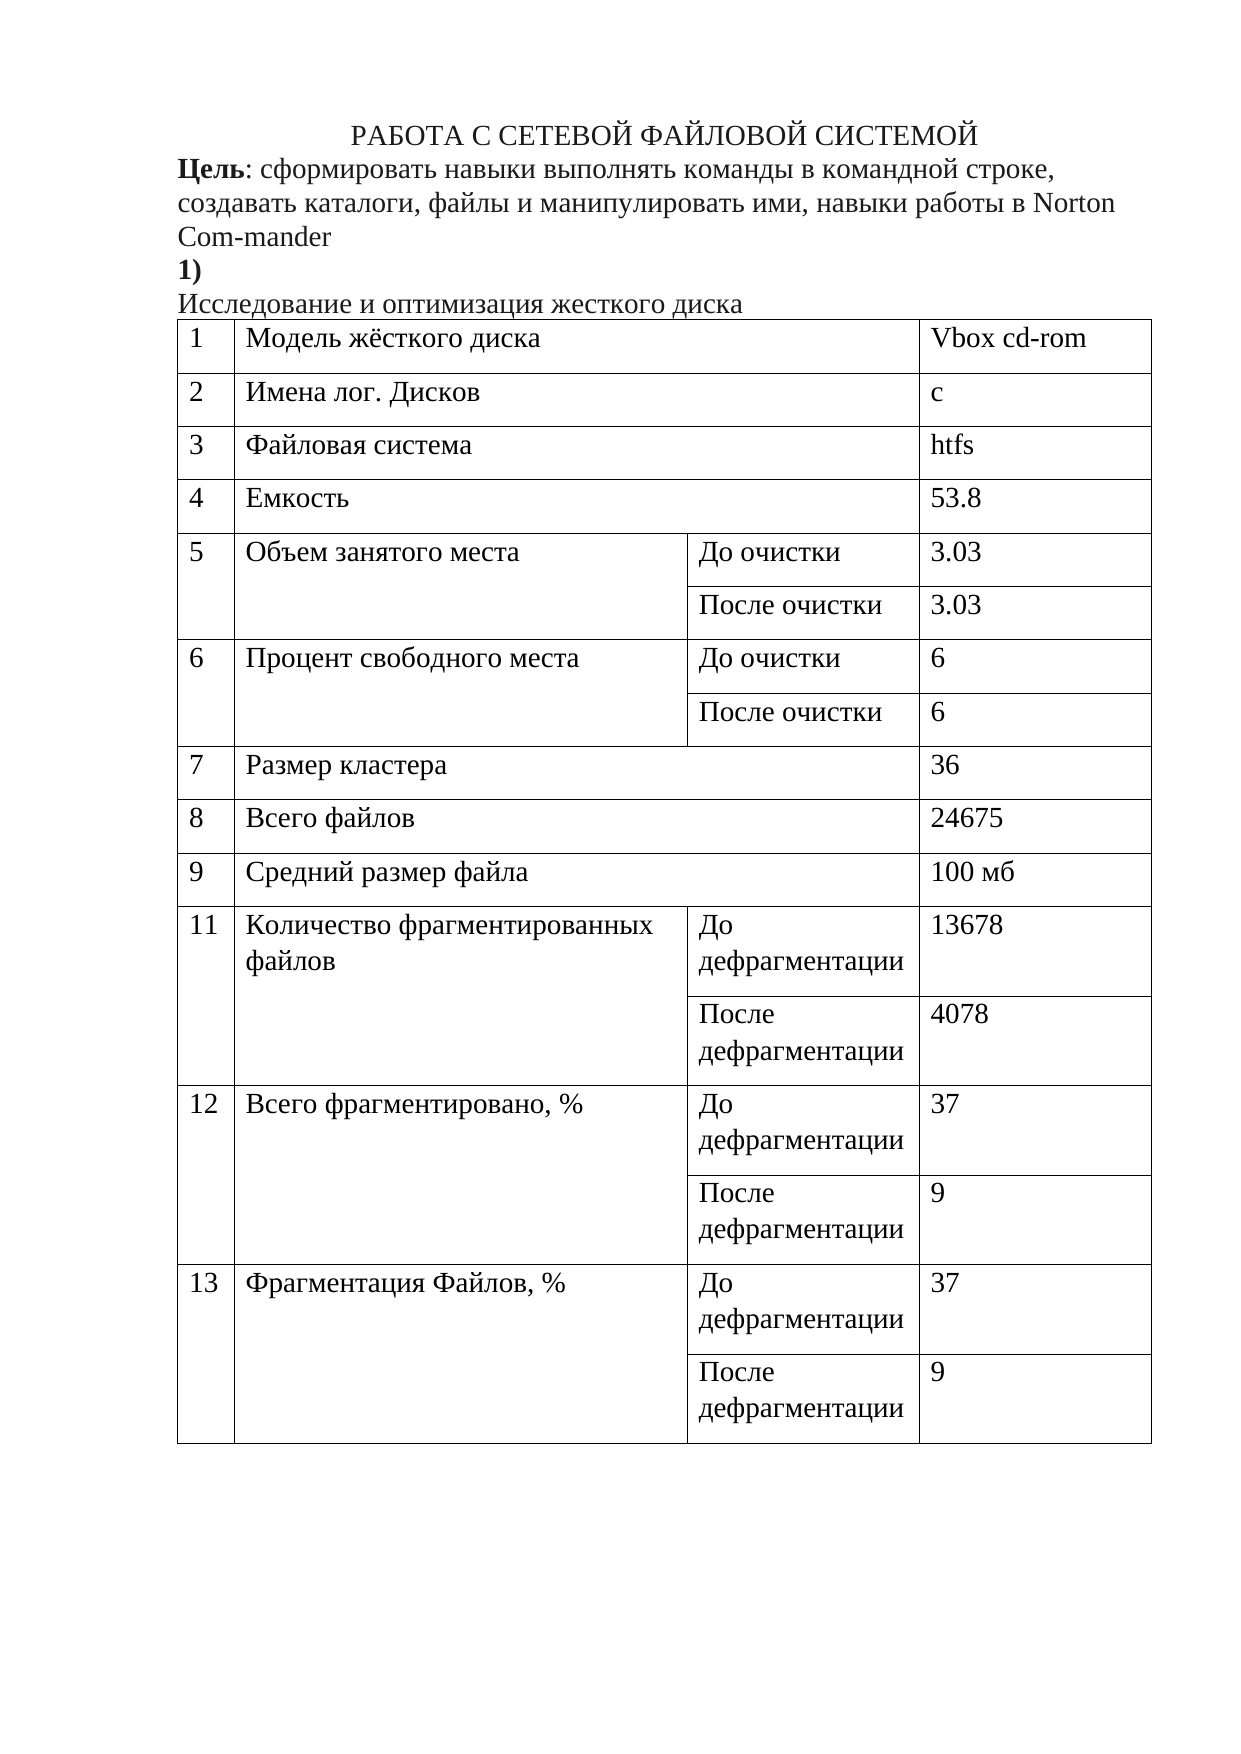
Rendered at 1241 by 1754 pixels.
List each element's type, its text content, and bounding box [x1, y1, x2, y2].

table_cell После очистки [688, 587, 919, 639]
table_cell 9 [178, 854, 234, 906]
table_cell 37 [920, 1086, 1151, 1174]
table_cell 9 [920, 1355, 1151, 1443]
table_cell 100 мб [920, 854, 1151, 906]
table_cell 24675 [920, 800, 1151, 853]
table_cell 7 [178, 747, 234, 799]
table_cell 6 [920, 640, 1151, 693]
table_cell 2 [178, 374, 234, 426]
table_cell 3 [178, 427, 234, 479]
table_cell До очистки [688, 640, 919, 693]
table_cell 3.03 [920, 587, 1151, 639]
table_cell До дефрагментации [688, 1086, 919, 1174]
table_cell htfs [920, 427, 1151, 479]
table_cell Емкость [235, 480, 919, 533]
table_cell 11 [178, 907, 234, 1085]
text создавать каталоги, файлы и манипулировать ими, навыки работы в Norton [177, 185, 1152, 219]
table_header Vbox cd-rom [920, 320, 1151, 373]
table_cell 6 [920, 694, 1151, 746]
table_cell 53.8 [920, 480, 1151, 533]
table_cell 37 [920, 1265, 1151, 1353]
text Цель: сформировать навыки выполнять команды в командной строке, [177, 152, 1152, 185]
text Com-mander [177, 219, 1152, 252]
table_cell 36 [920, 747, 1151, 799]
table_header 1 [178, 320, 234, 373]
table_cell с [920, 374, 1151, 426]
table_cell Размер кластера [235, 747, 919, 799]
table_cell Средний размер файла [235, 854, 919, 906]
table_cell Всего файлов [235, 800, 919, 853]
text Исследование и оптимизация жесткого диска [177, 286, 1152, 319]
table_cell После дефрагментации [688, 997, 919, 1085]
table_header Модель жёсткого диска [235, 320, 919, 373]
table_cell 6 [178, 640, 234, 746]
table_cell После дефрагментации [688, 1176, 919, 1264]
table_cell Процент свободного места [235, 640, 687, 746]
table_cell До очистки [688, 534, 919, 586]
table_cell 12 [178, 1086, 234, 1264]
table_cell Количество фрагментированных файлов [235, 907, 687, 1085]
text РАБОТА С СЕТЕВОЙ ФАЙЛОВОЙ СИСТЕМОЙ [177, 118, 1152, 152]
table_cell 5 [178, 534, 234, 639]
table_cell Фрагментация Файлов, % [235, 1265, 687, 1443]
table_cell После дефрагментации [688, 1355, 919, 1443]
table_cell 3.03 [920, 534, 1151, 586]
table_cell 9 [920, 1176, 1151, 1264]
table_cell 8 [178, 800, 234, 853]
text 1) [177, 252, 1152, 286]
table_cell До дефрагментации [688, 907, 919, 996]
table_cell 13678 [920, 907, 1151, 996]
table_cell До дефрагментации [688, 1265, 919, 1353]
table_cell 4078 [920, 997, 1151, 1085]
table_cell Объем занятого места [235, 534, 687, 639]
table_cell Имена лог. Дисков [235, 374, 919, 426]
table_cell Файловая система [235, 427, 919, 479]
table_cell 13 [178, 1265, 234, 1443]
table_cell После очистки [688, 694, 919, 746]
table_cell 4 [178, 480, 234, 533]
table_cell Всего фрагментировано, % [235, 1086, 687, 1264]
